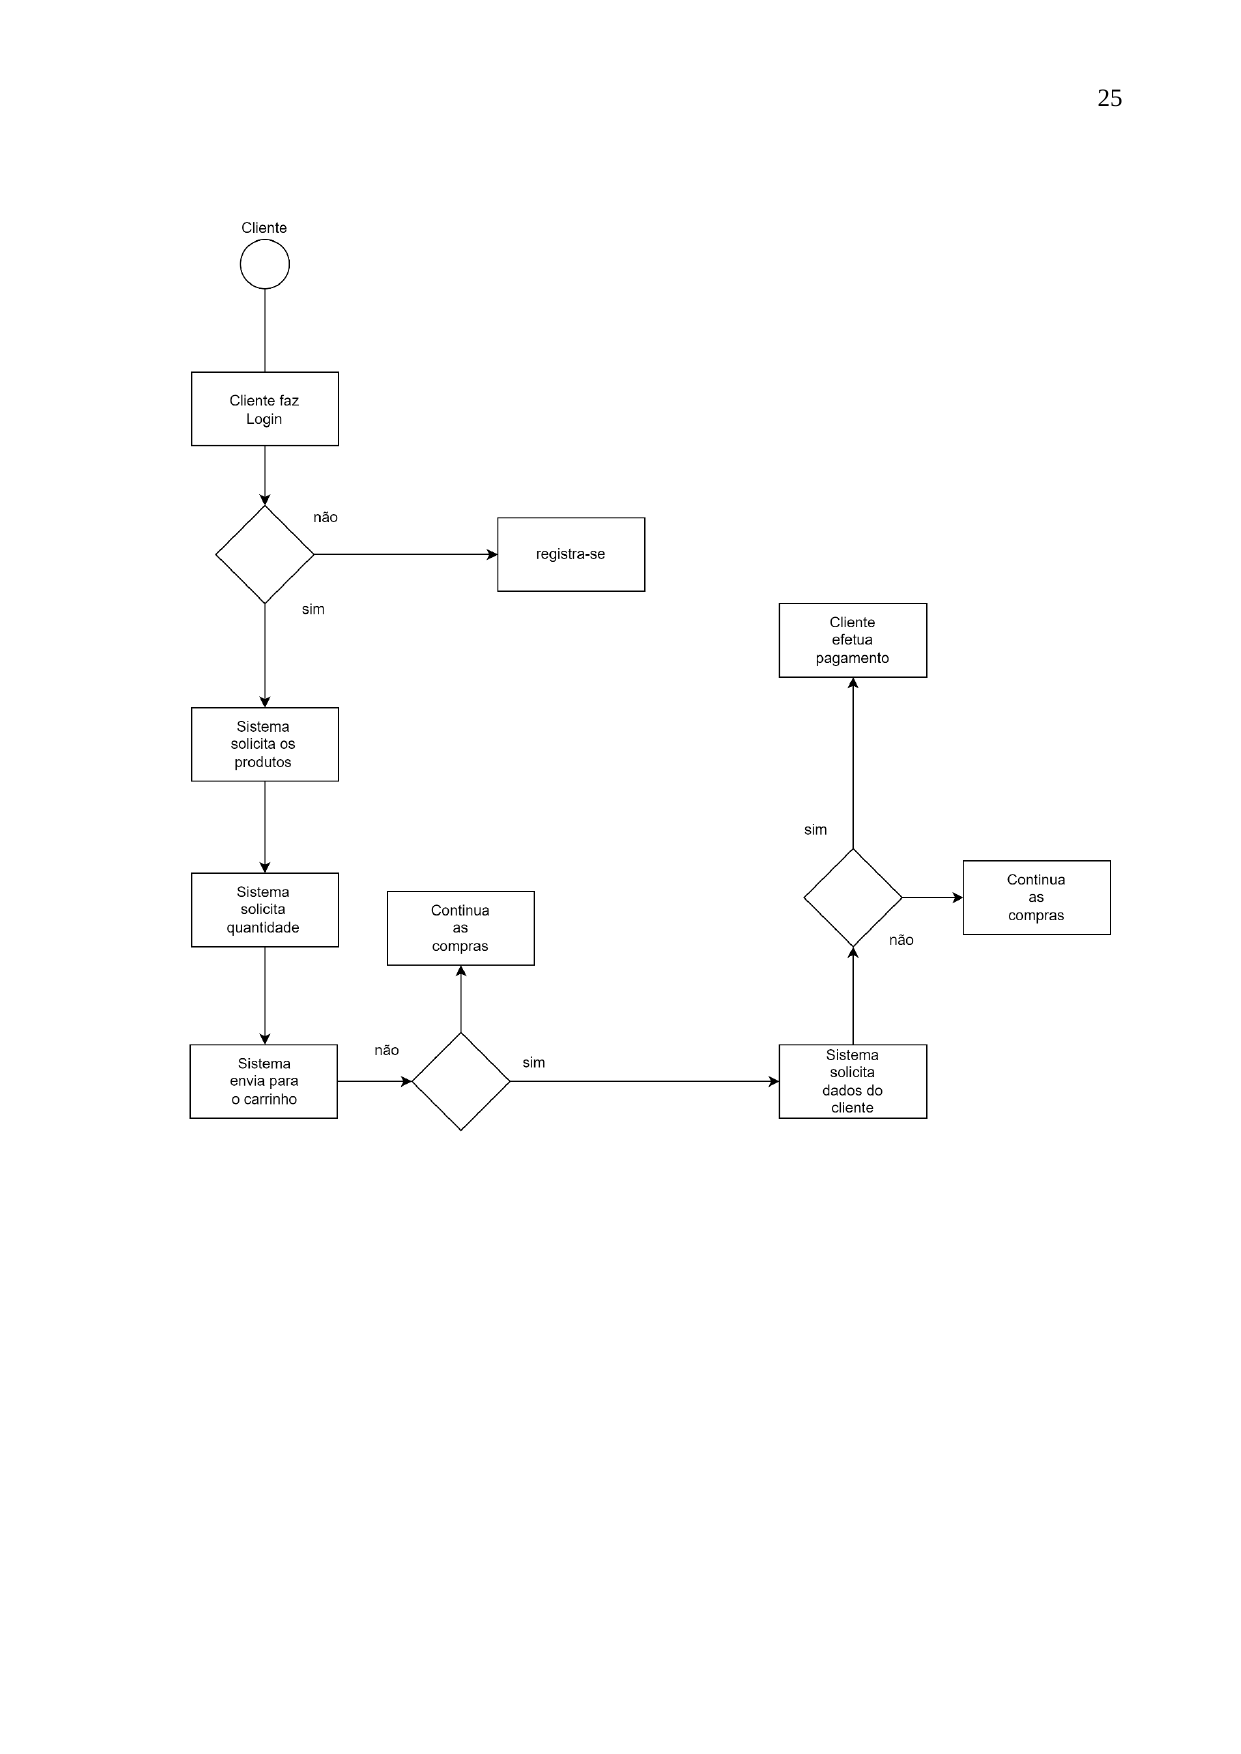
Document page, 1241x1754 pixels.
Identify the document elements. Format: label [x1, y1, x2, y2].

picture [177, 197, 1123, 1143]
